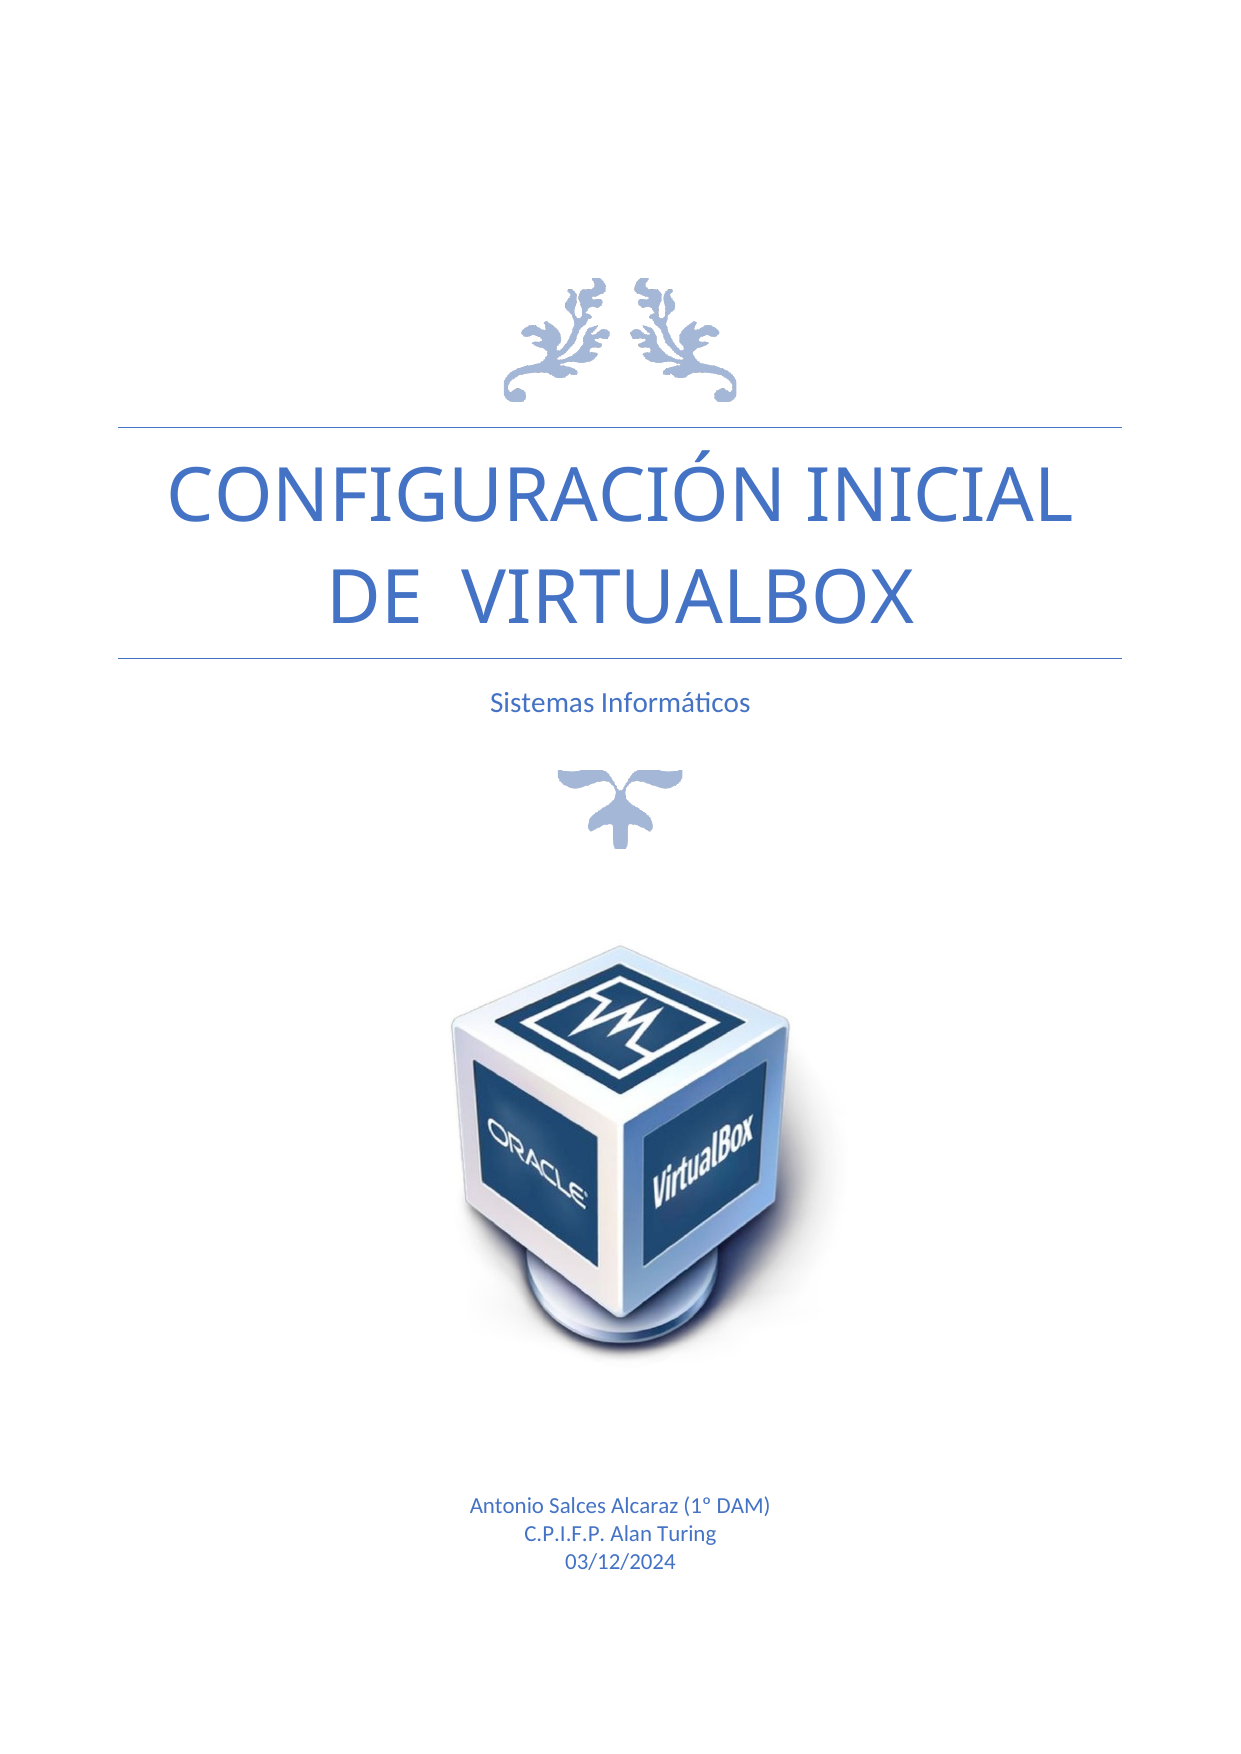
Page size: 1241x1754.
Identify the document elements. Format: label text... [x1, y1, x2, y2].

text Sistemas Informáticos [118, 684, 1122, 720]
picture [557, 770, 683, 849]
picture [250, 939, 1010, 1384]
picture [503, 278, 737, 402]
text configuración inicial DE VIRTUALBOX [118, 428, 1122, 658]
